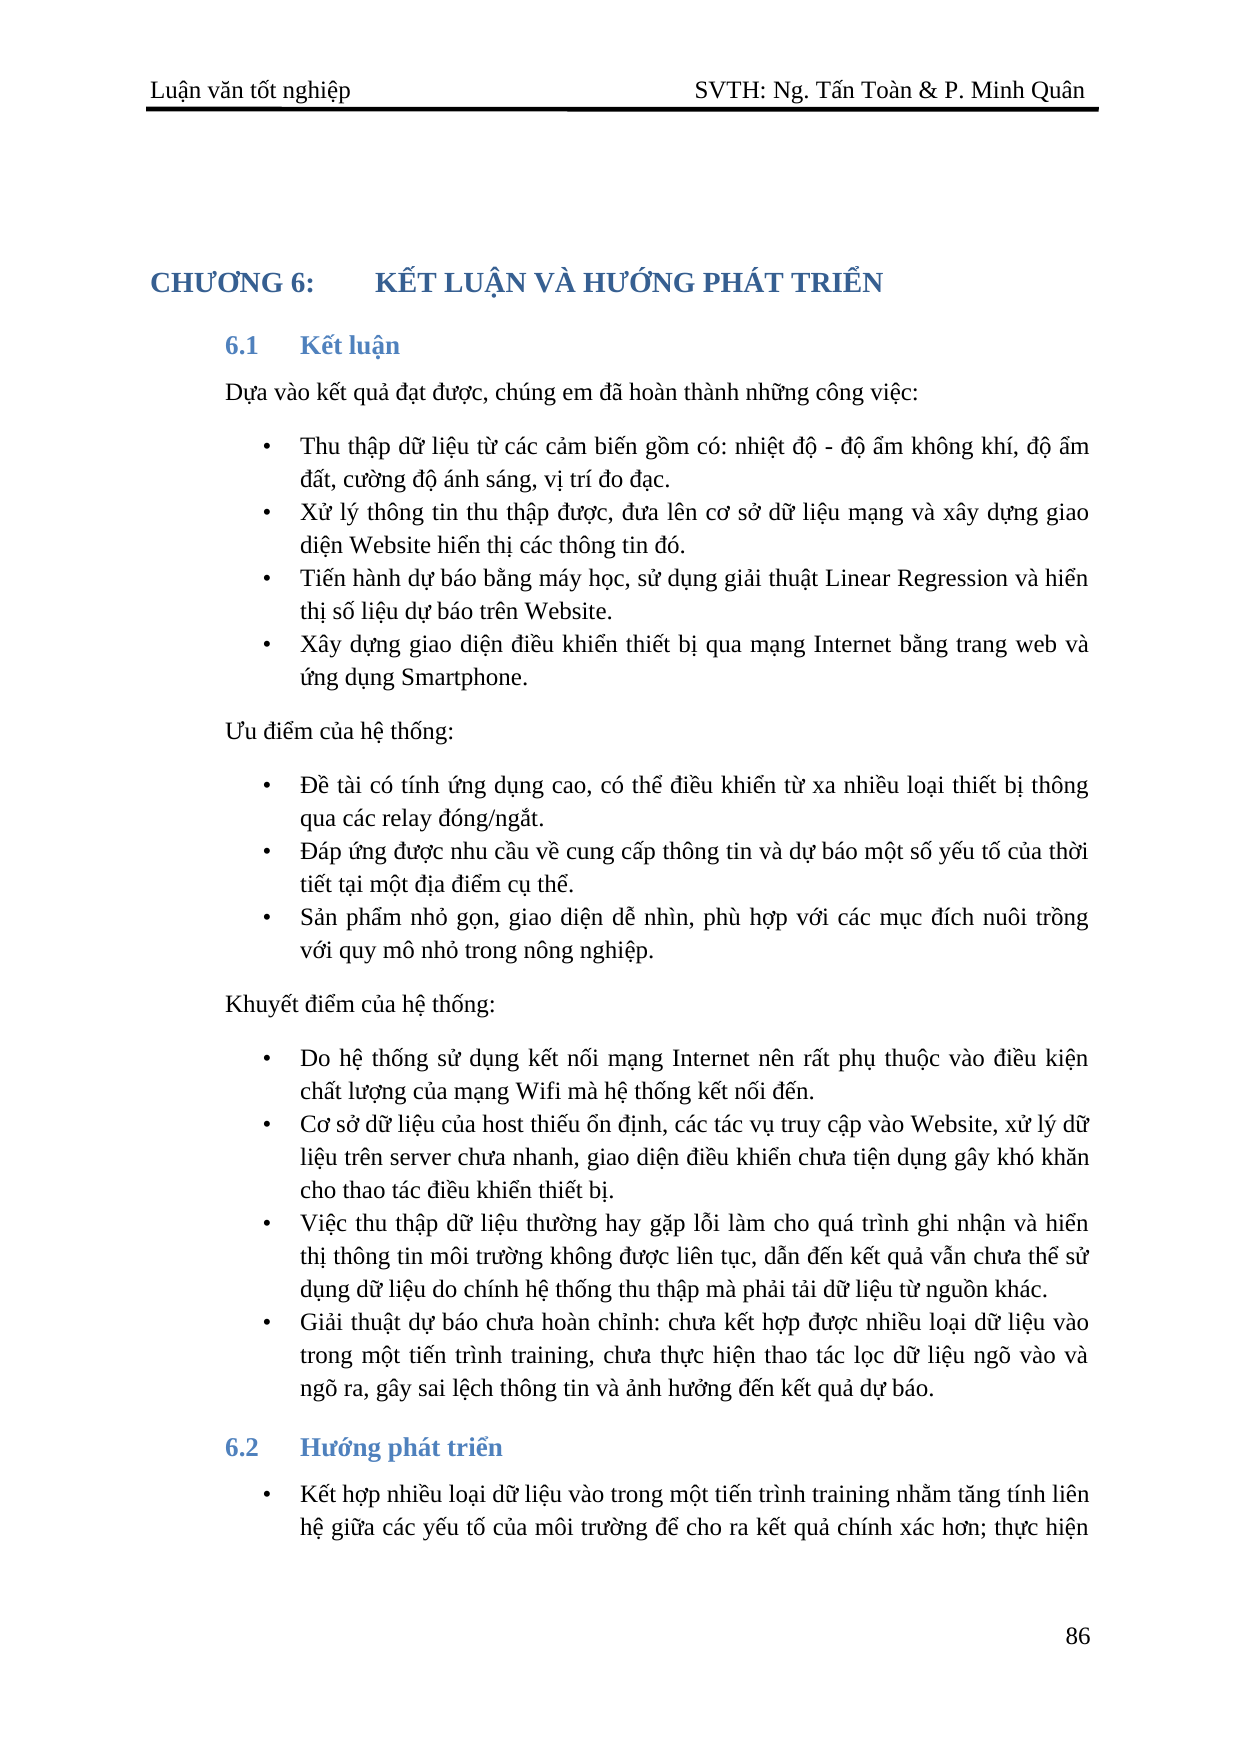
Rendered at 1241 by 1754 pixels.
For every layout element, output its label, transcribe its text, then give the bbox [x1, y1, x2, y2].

list Xử lý thông tin thu thập được, đưa lên cơ sở dữ liệu mạng và xây dựng giao diện Website hiển thị các thông tin đó. [262, 497, 1090, 559]
text Khuyết điểm của hệ thống: [150, 989, 1090, 1018]
text Ưu điểm của hệ thống: [150, 716, 1090, 745]
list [262, 1479, 1090, 1541]
list Xây dựng giao diện điều khiển thiết bị qua mạng Internet bằng trang web và ứng dụng Smartphone. [262, 629, 1090, 691]
subtitle KẾT LUẬN VÀ HƯỚNG PHÁT TRIỂN [150, 266, 1090, 299]
list Đề tài có tính ứng dụng cao, có thể điều khiển từ xa nhiều loại thiết bị thông qua các relay đóng/ngắt. [262, 770, 1090, 832]
list Việc thu thập dữ liệu thường hay gặp lỗi làm cho quá trình ghi nhận và hiển thị thông tin môi trường không được liên tục, dẫn đến kết quả vẫn chưa thể sử dụng dữ liệu do chính hệ thống thu thập mà phải tải dữ liệu từ nguồn khác. [262, 1208, 1090, 1303]
list Thu thập dữ liệu từ các cảm biến gồm có: nhiệt độ - độ ẩm không khí, độ ẩm đất, cường độ ánh sáng, vị trí đo đạc. [262, 431, 1090, 493]
subtitle Hướng phát triển [150, 1431, 1090, 1462]
list Do hệ thống sử dụng kết nối mạng Internet nên rất phụ thuộc vào điều kiện chất lượng của mạng Wifi mà hệ thống kết nối đến. [262, 1043, 1090, 1105]
subtitle Kết luận [150, 329, 1090, 360]
list Cơ sở dữ liệu của host thiếu ổn định, các tác vụ truy cập vào Website, xử lý dữ liệu trên server chưa nhanh, giao diện điều khiển chưa tiện dụng gây khó khăn cho thao tác điều khiển thiết bị. [262, 1109, 1090, 1204]
list Giải thuật dự báo chưa hoàn chỉnh: chưa kết hợp được nhiều loại dữ liệu vào trong một tiến trình training, chưa thực hiện thao tác lọc dữ liệu ngõ vào và ngõ ra, gây sai lệch thông tin và ảnh hưởng đến kết quả dự báo. [262, 1307, 1090, 1402]
list Sản phẩm nhỏ gọn, giao diện dễ nhìn, phù hợp với các mục đích nuôi trồng với quy mô nhỏ trong nông nghiệp. [262, 902, 1090, 964]
list Đáp ứng được nhu cầu về cung cấp thông tin và dự báo một số yếu tố của thời tiết tại một địa điểm cụ thể. [262, 836, 1090, 898]
list Tiến hành dự báo bằng máy học, sử dụng giải thuật Linear Regression và hiển thị số liệu dự báo trên Website. [262, 563, 1090, 625]
text Dựa vào kết quả đạt được, chúng em đã hoàn thành những công việc: [150, 377, 1090, 406]
